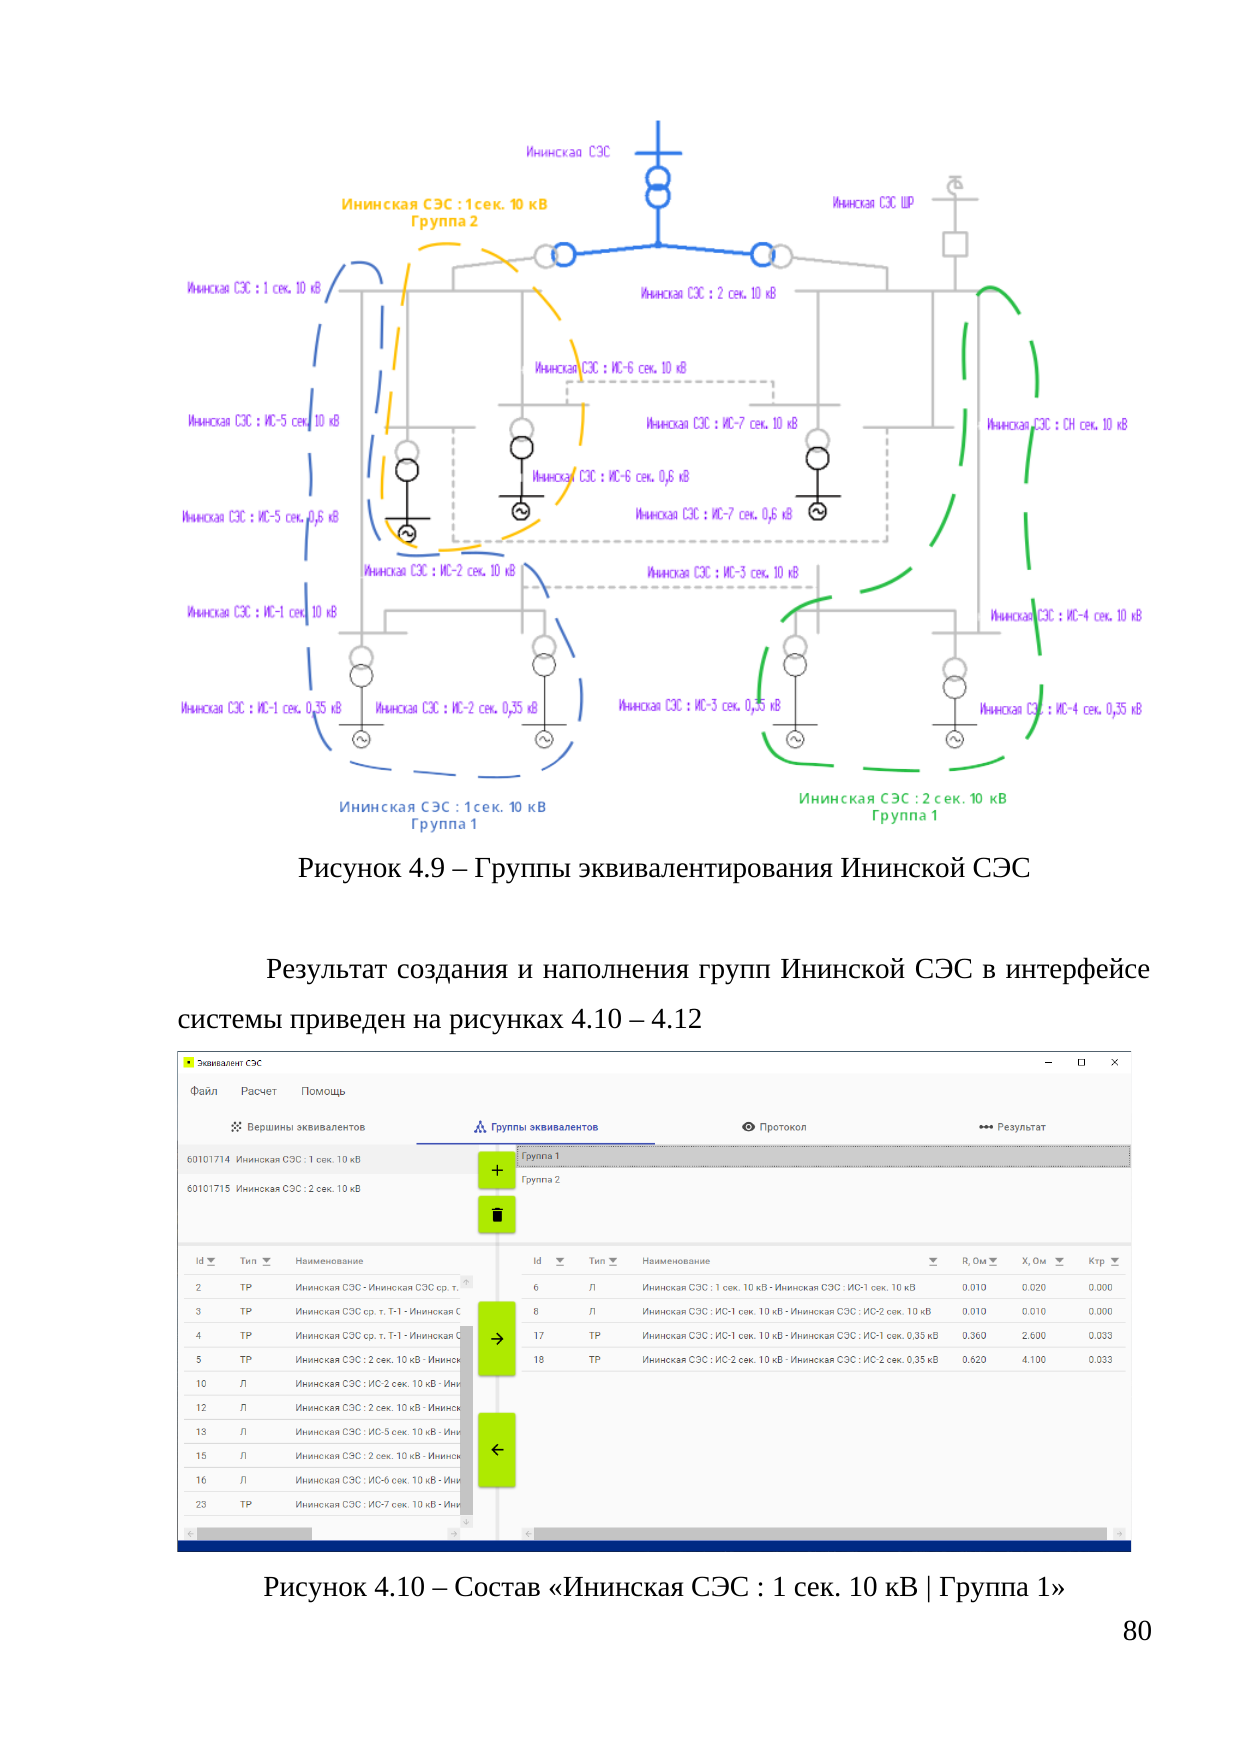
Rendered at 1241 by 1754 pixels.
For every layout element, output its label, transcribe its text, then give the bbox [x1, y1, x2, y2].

text Рисунок 4.9 – Группы эквивалентирования Ининской СЭС [177, 850, 1152, 884]
text Результат создания и наполнения групп Ининской СЭС в интерфейсе системы приведен на рисунках 4.10 – 4.12 [177, 951, 1152, 1035]
picture [177, 1051, 1132, 1552]
text Рисунок 4.10 – Состав «Ининская СЭС : 1 сек. 10 кВ | Группа 1» [177, 1569, 1152, 1602]
